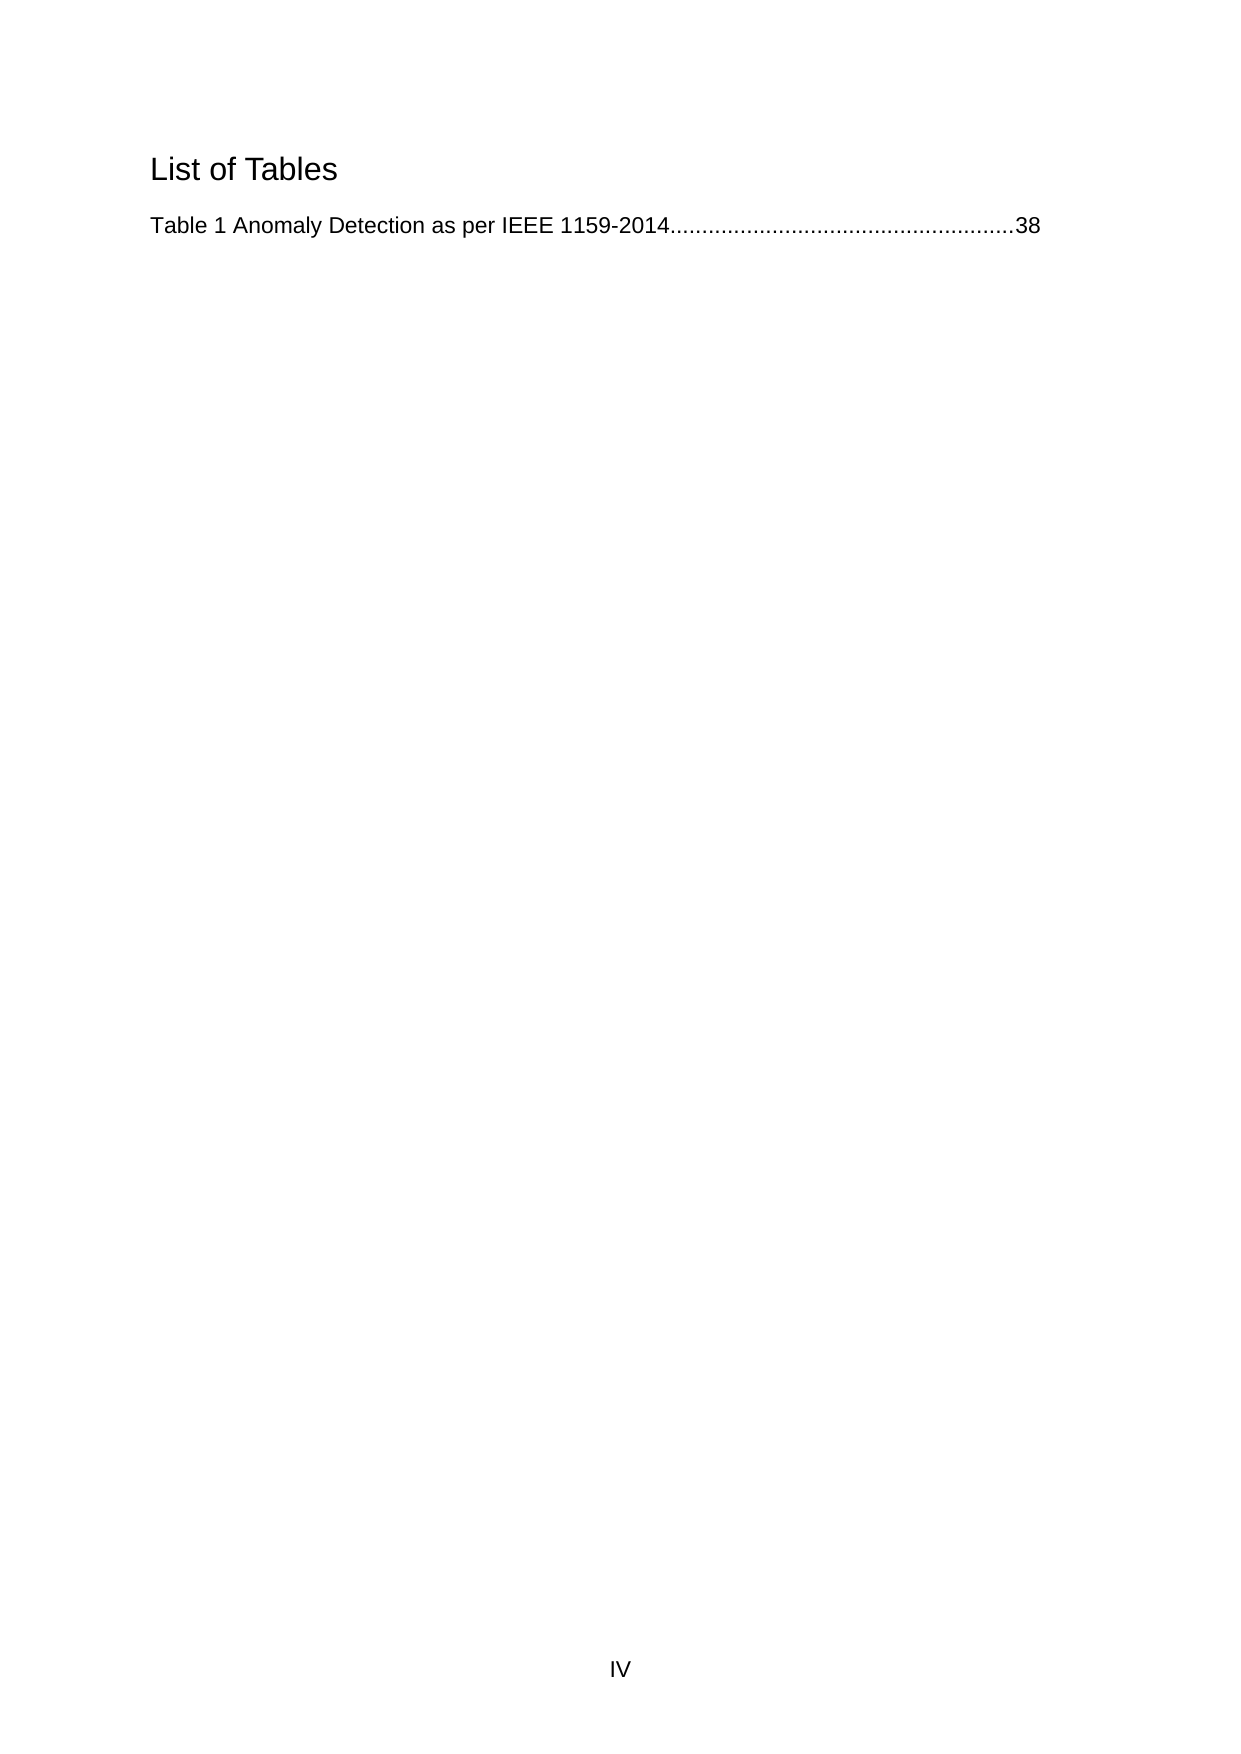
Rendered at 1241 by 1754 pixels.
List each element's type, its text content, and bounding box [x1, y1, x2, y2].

text List of Tables [150, 150, 1090, 187]
text Table 1 Anomaly Detection as per IEEE 1159-2014 38 [150, 212, 1072, 238]
